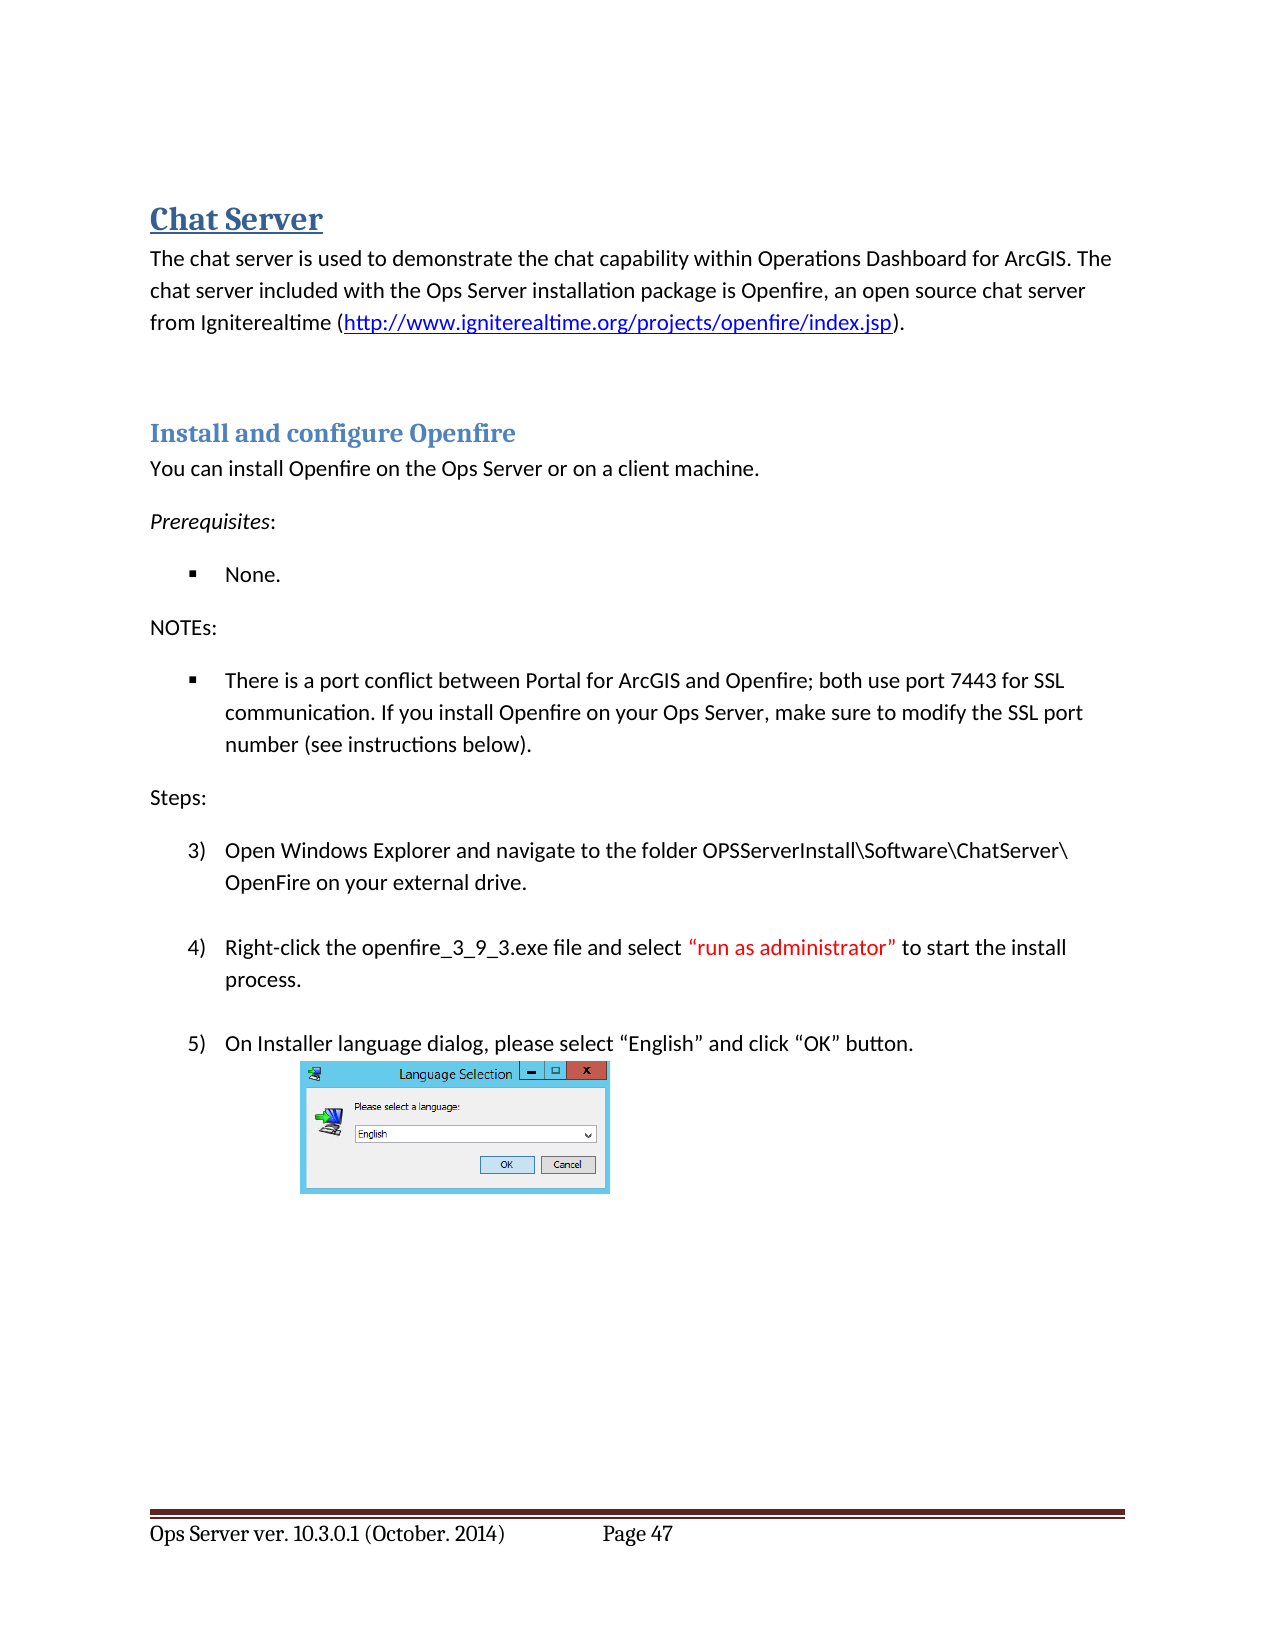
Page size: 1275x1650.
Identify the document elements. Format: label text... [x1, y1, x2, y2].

text You can install Openfire on the Ops Server or on a client machine. [150, 454, 1125, 482]
text The chat server is used to demonstrate the chat capability within Operations Dashboard for ArcGIS. The chat server included with the Ops Server installation package is Openfire, an open source chat server from Igniterealtime (http://www.igniterealtime.org/projects/openfire/index.jsp). [150, 244, 1125, 336]
list None. [187, 560, 1125, 588]
subtitle Chat Server [150, 200, 1125, 238]
subtitle Install and configure Openfire [150, 418, 1125, 449]
text Steps: [150, 783, 1125, 811]
list Right-click the openfire_3_9_3.exe file and select “run as administrator” to start the install process. [187, 933, 1125, 993]
list On Installer language dialog, please select “English” and click “OK” button. [187, 1029, 1125, 1057]
text NOTEs: [150, 613, 1125, 641]
list There is a port conflict between Portal for ArcGIS and Openfire; both use port 7443 for SSL communication. If you install Openfire on your Ops Server, make sure to modify the SSL port number (see instructions below). [187, 666, 1125, 758]
text Prerequisites: [150, 507, 1125, 535]
picture [300, 1061, 611, 1194]
list Open Windows Explorer and navigate to the folder OPSServerInstall\Software\ChatServer\OpenFire on your external drive. [187, 836, 1125, 896]
